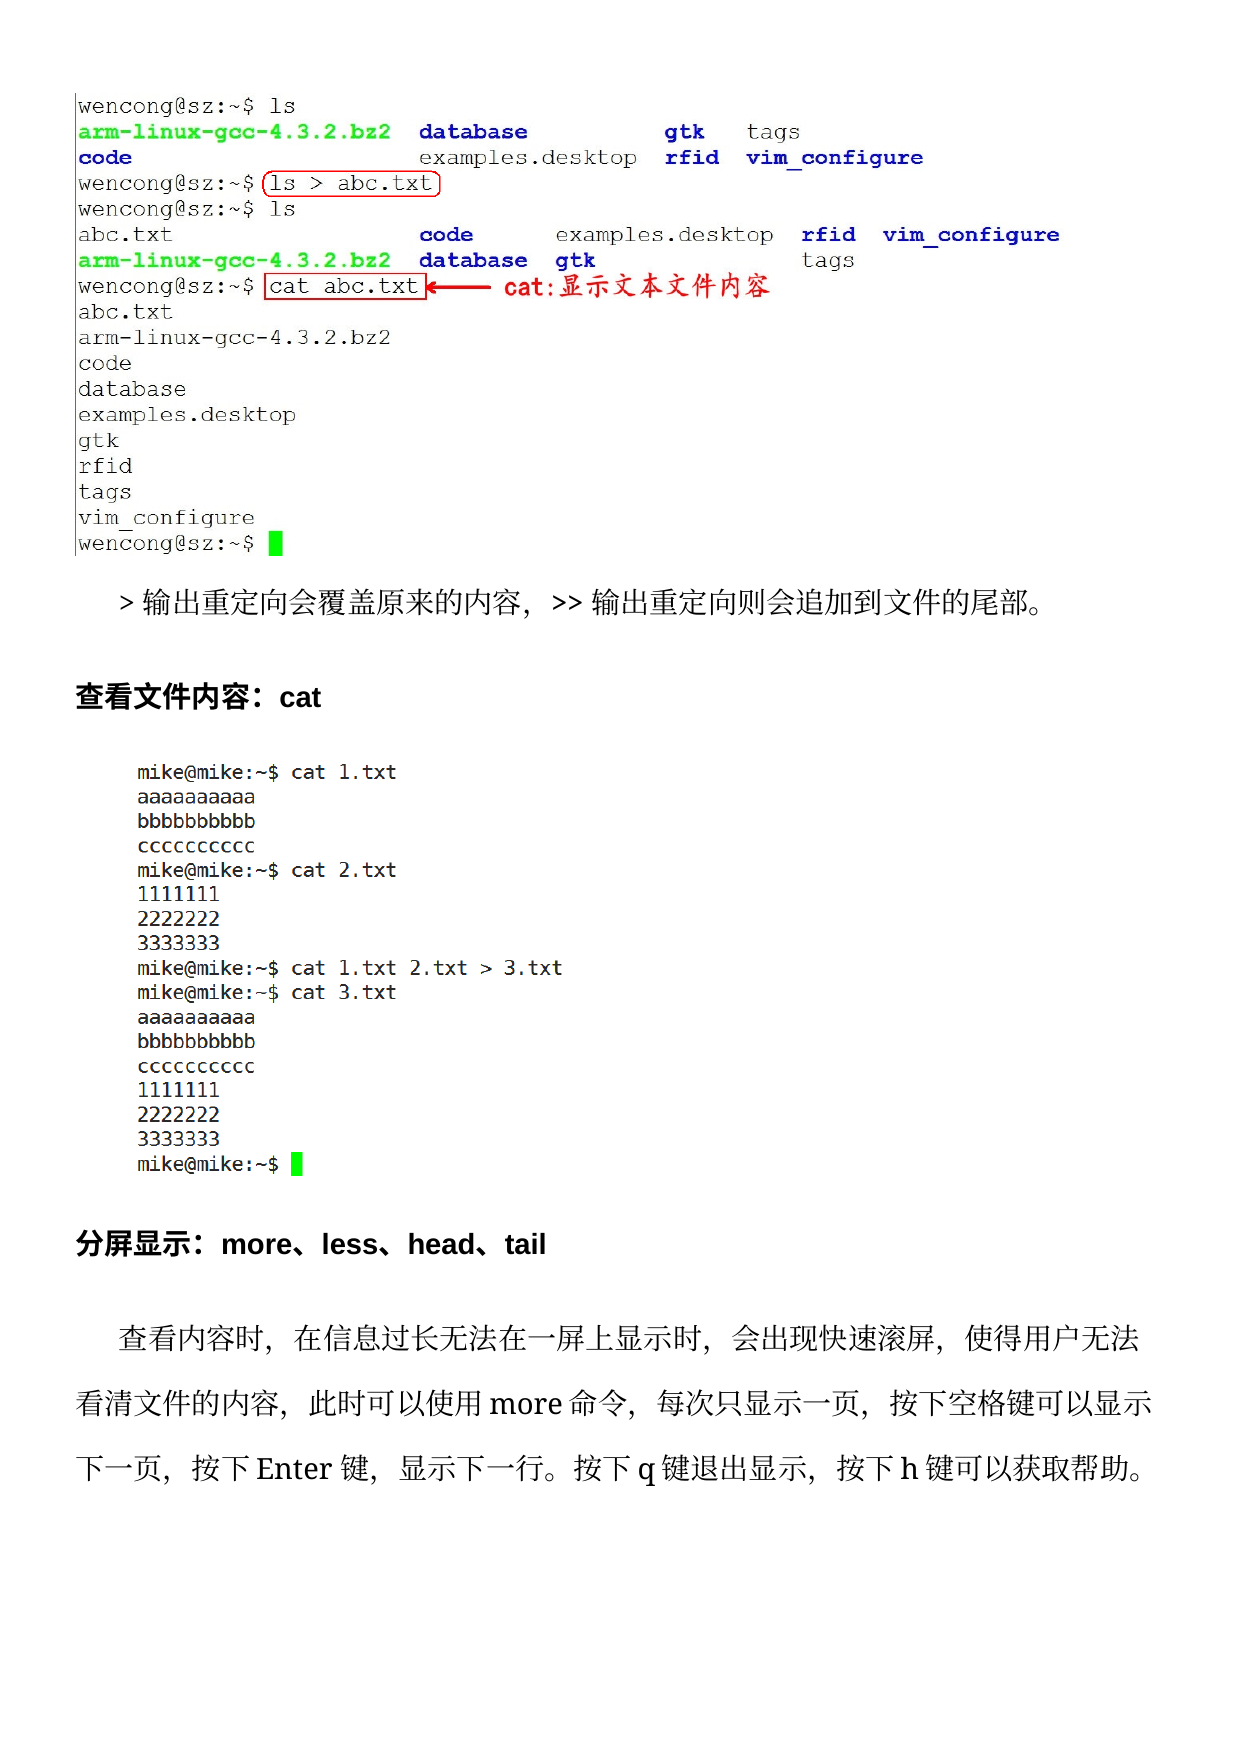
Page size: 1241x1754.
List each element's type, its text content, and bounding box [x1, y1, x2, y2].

subtitle 查看文件内容：cat [75, 662, 1165, 727]
text > 输出重定向会覆盖原来的内容，>> 输出重定向则会追加到文件的尾部。 [75, 568, 1165, 633]
subtitle 分屏显示：more、less、head、tail [75, 1209, 1165, 1274]
text 查看内容时，在信息过长无法在一屏上显示时，会出现快速滚屏，使得用户无法看清文件的内容，此时可以使用more命令，每次只显示一页，按下空格键可以显示下一页，按下Enter 键，显示下一行。按下q键退出显示，按下h键可以获取帮助。 [75, 1304, 1165, 1499]
picture [75, 93, 1078, 556]
picture [133, 760, 575, 1177]
